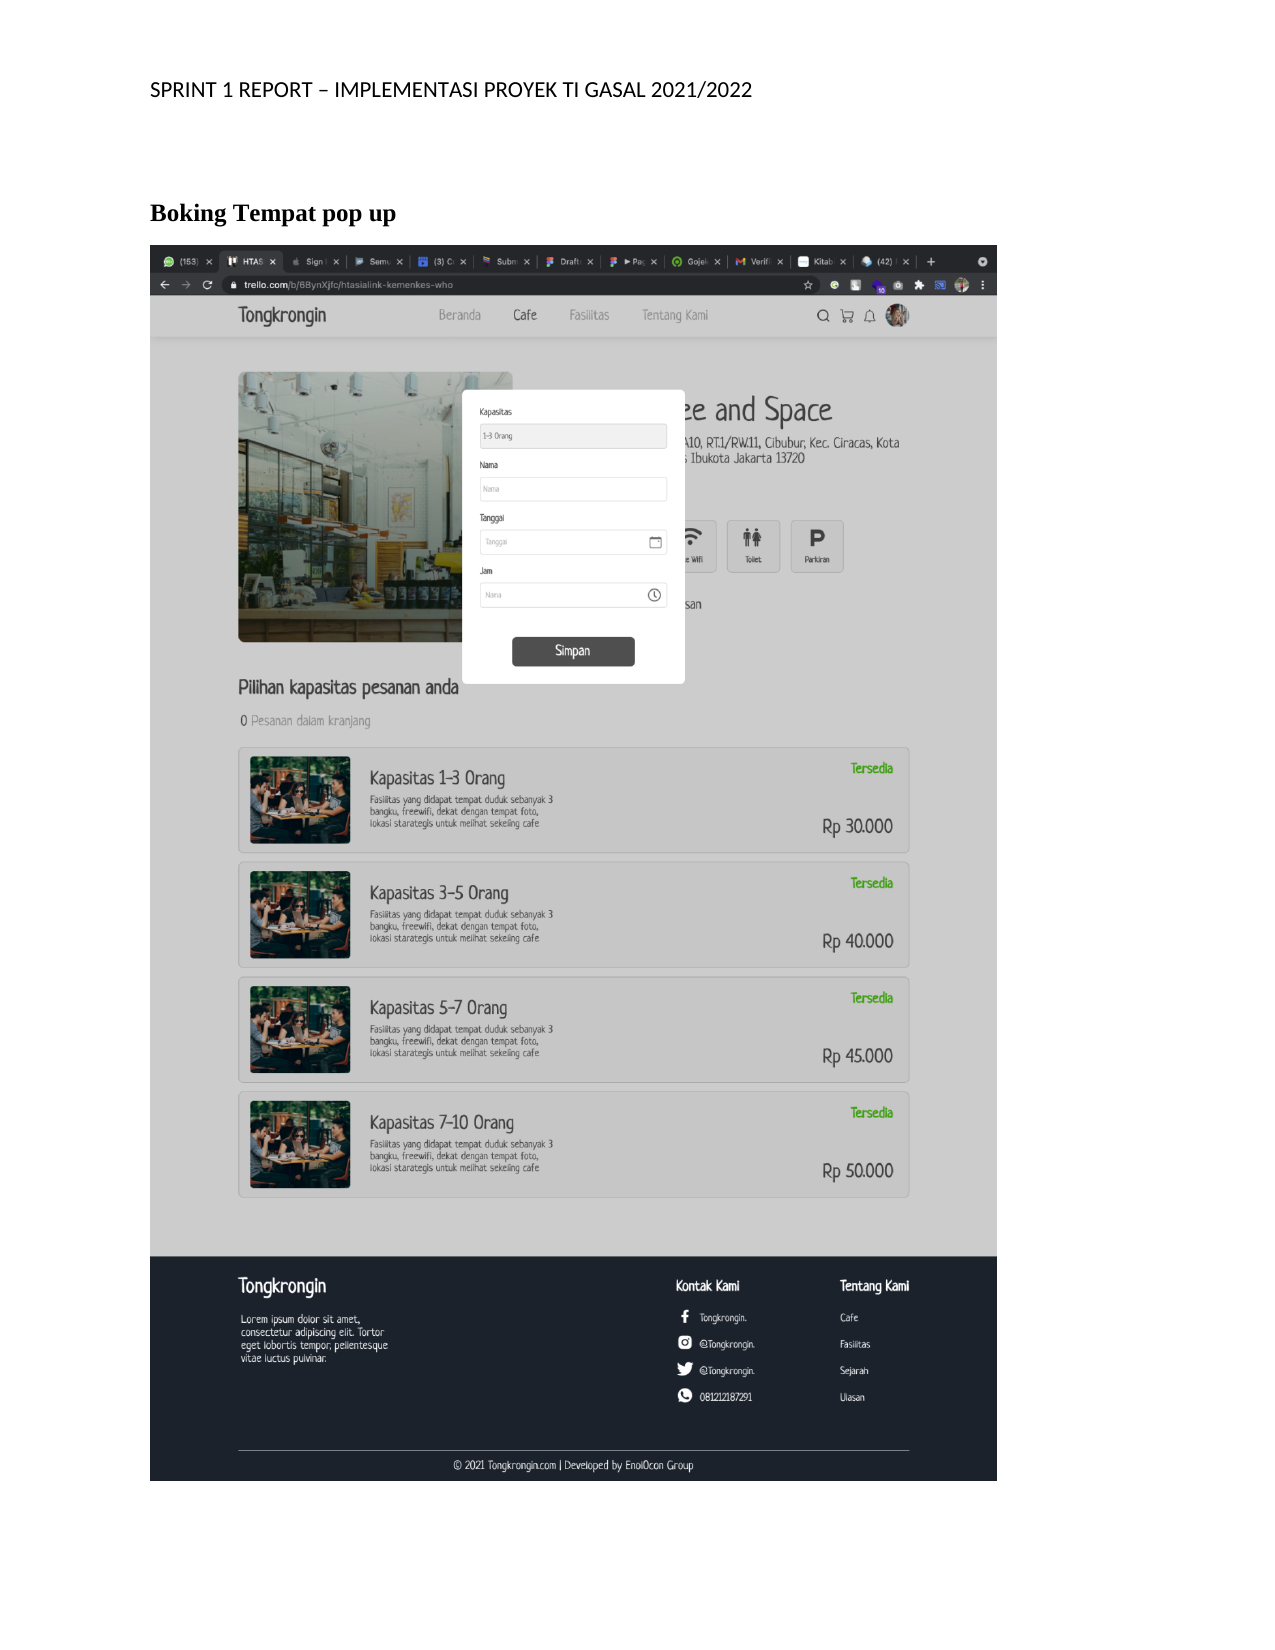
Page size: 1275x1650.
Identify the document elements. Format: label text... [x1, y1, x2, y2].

picture [150, 245, 997, 1481]
text Boking Tempat pop up [150, 198, 1125, 226]
